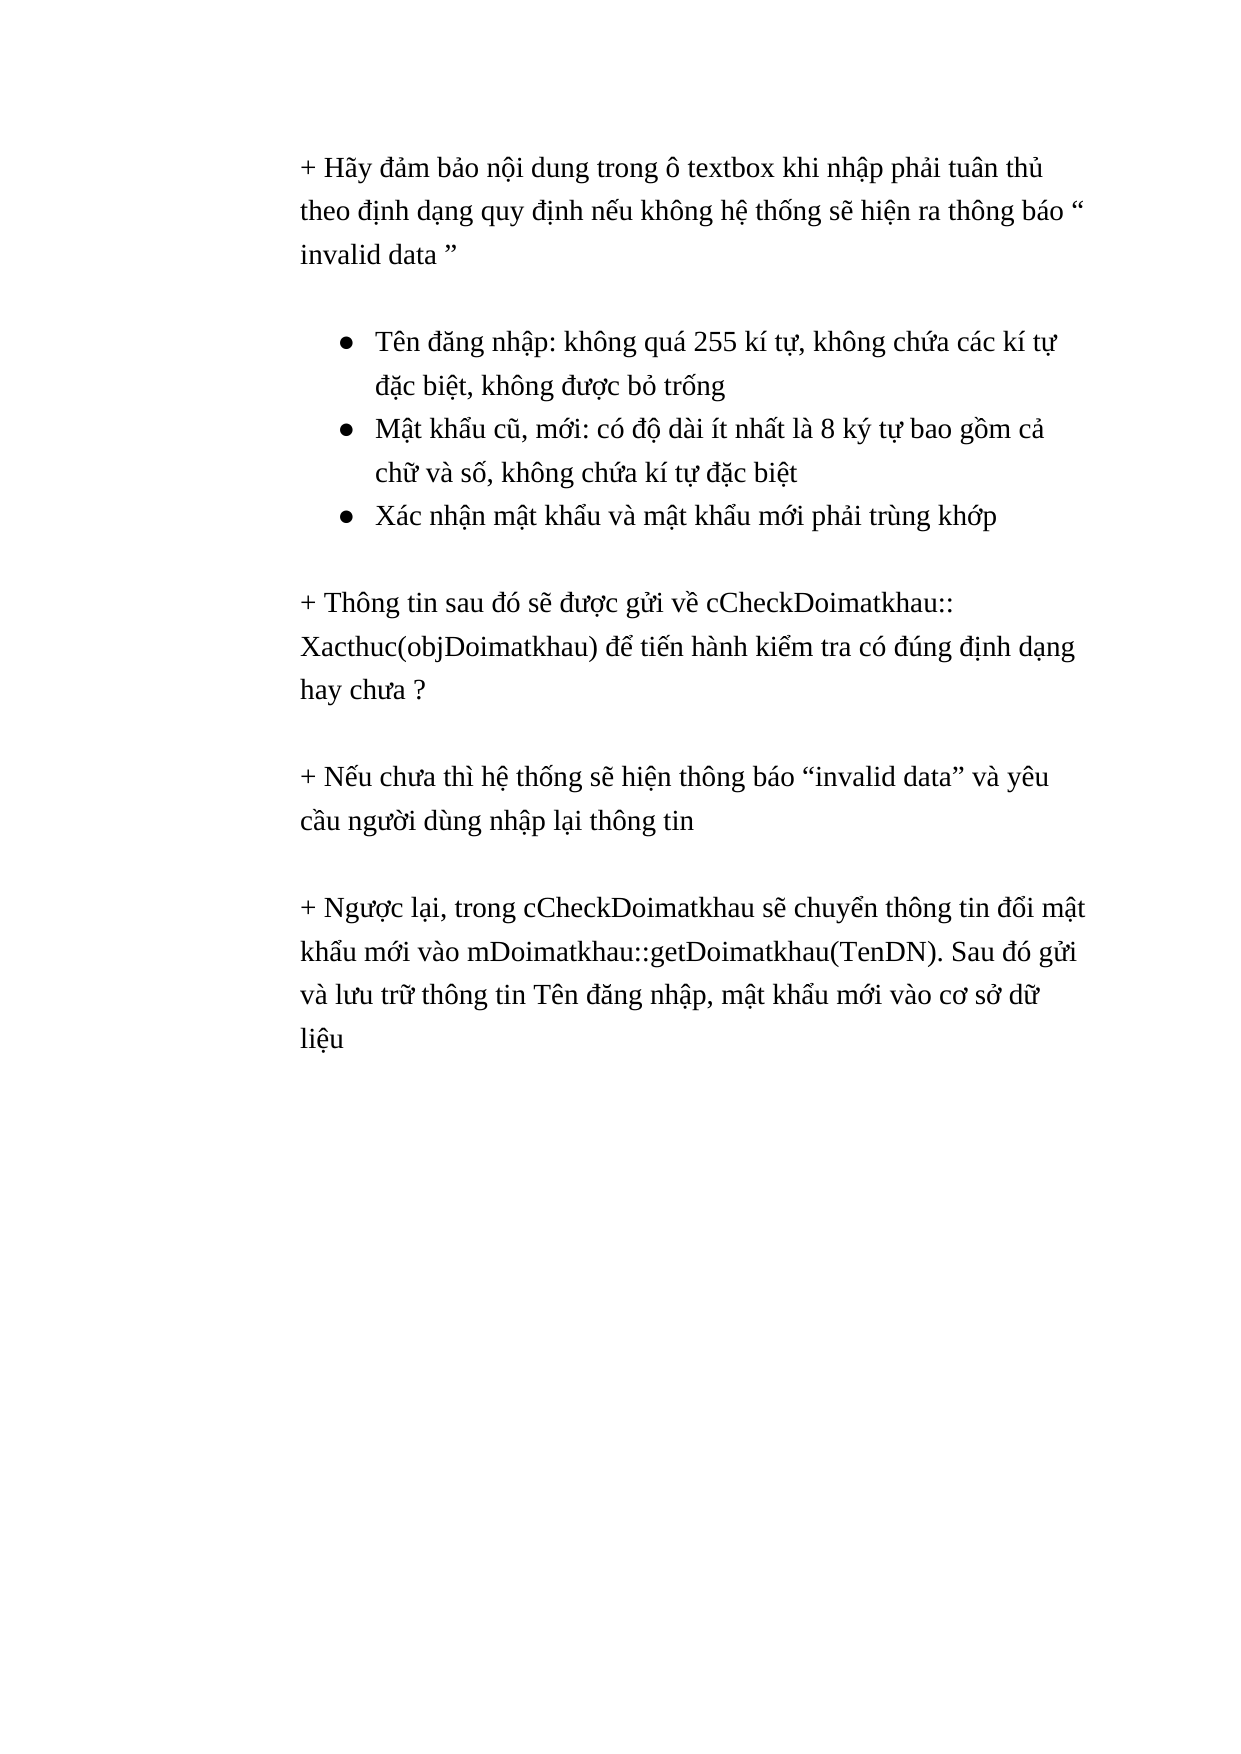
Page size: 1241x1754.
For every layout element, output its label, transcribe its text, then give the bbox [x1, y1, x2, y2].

list Tên đăng nhập: không quá 255 kí tự, không chứa các kí tự đặc biệt, không được bỏ trống [337, 324, 1090, 401]
text + Ngược lại, trong cCheckDoimatkhau sẽ chuyển thông tin đổi mật khẩu mới vào mDoimatkhau::getDoimatkhau(TenDN). Sau đó gửi và lưu trữ thông tin Tên đăng nhập, mật khẩu mới vào cơ sở dữ liệu [300, 890, 1090, 1054]
list Mật khẩu cũ, mới: có độ dài ít nhất là 8 ký tự bao gồm cả chữ và số, không chứa kí tự đặc biệt [337, 411, 1090, 488]
text + Hãy đảm bảo nội dung trong ô textbox khi nhập phải tuân thủ theo định dạng quy định nếu không hệ thống sẽ hiện ra thông báo “ invalid data ” [300, 150, 1090, 271]
text + Nếu chưa thì hệ thống sẽ hiện thông báo “invalid data” và yêu cầu người dùng nhập lại thông tin [300, 759, 1090, 837]
text + Thông tin sau đó sẽ được gửi về cCheckDoimatkhau:: Xacthuc(objDoimatkhau) để tiến hành kiểm tra có đúng định dạng hay chưa ? [300, 585, 1090, 706]
list Xác nhận mật khẩu và mật khẩu mới phải trùng khớp [337, 498, 1090, 532]
